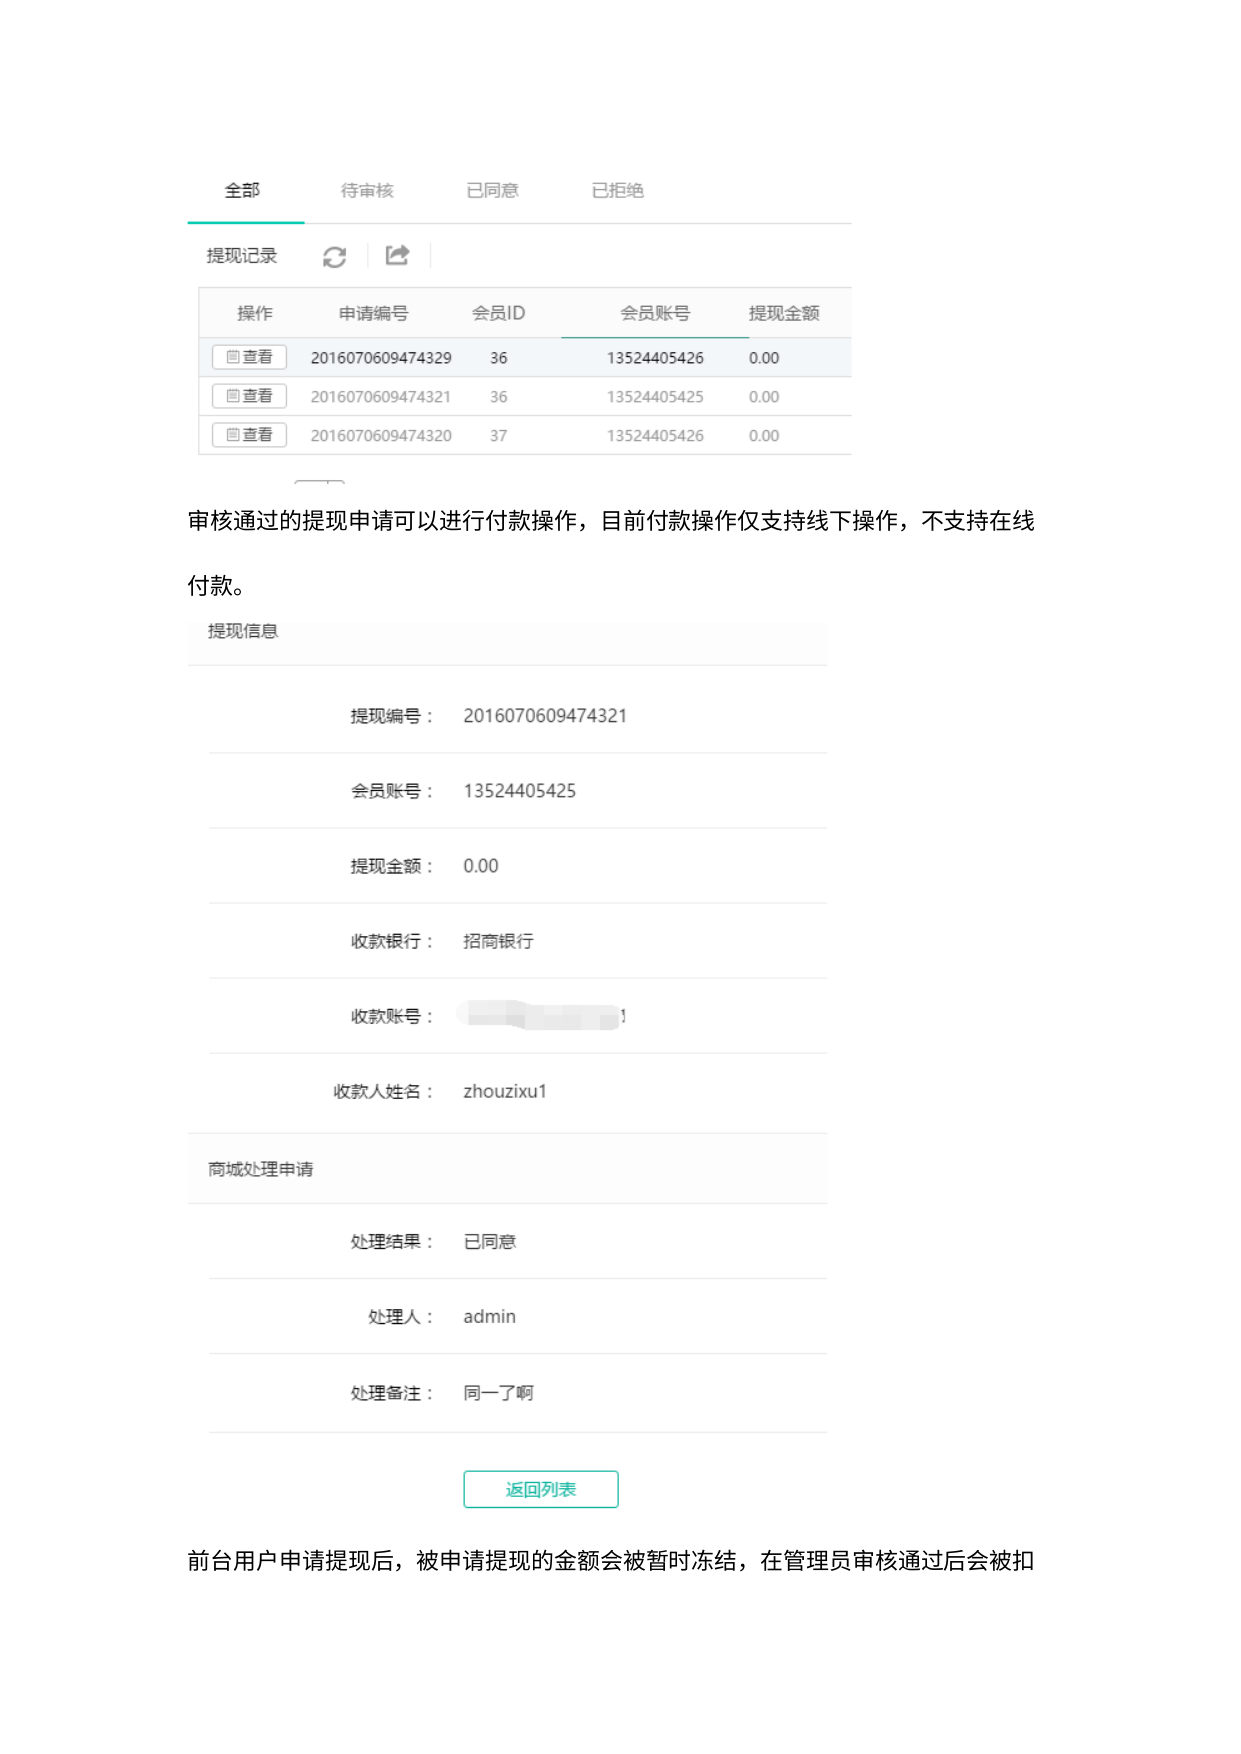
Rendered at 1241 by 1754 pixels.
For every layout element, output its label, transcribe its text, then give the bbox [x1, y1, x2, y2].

text 审核通过的提现申请可以进行付款操作，目前付款操作仅支持线下操作，不支持在线付款。 [187, 487, 1053, 617]
picture [187, 165, 852, 484]
picture [187, 622, 828, 1522]
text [187, 1527, 1053, 1592]
